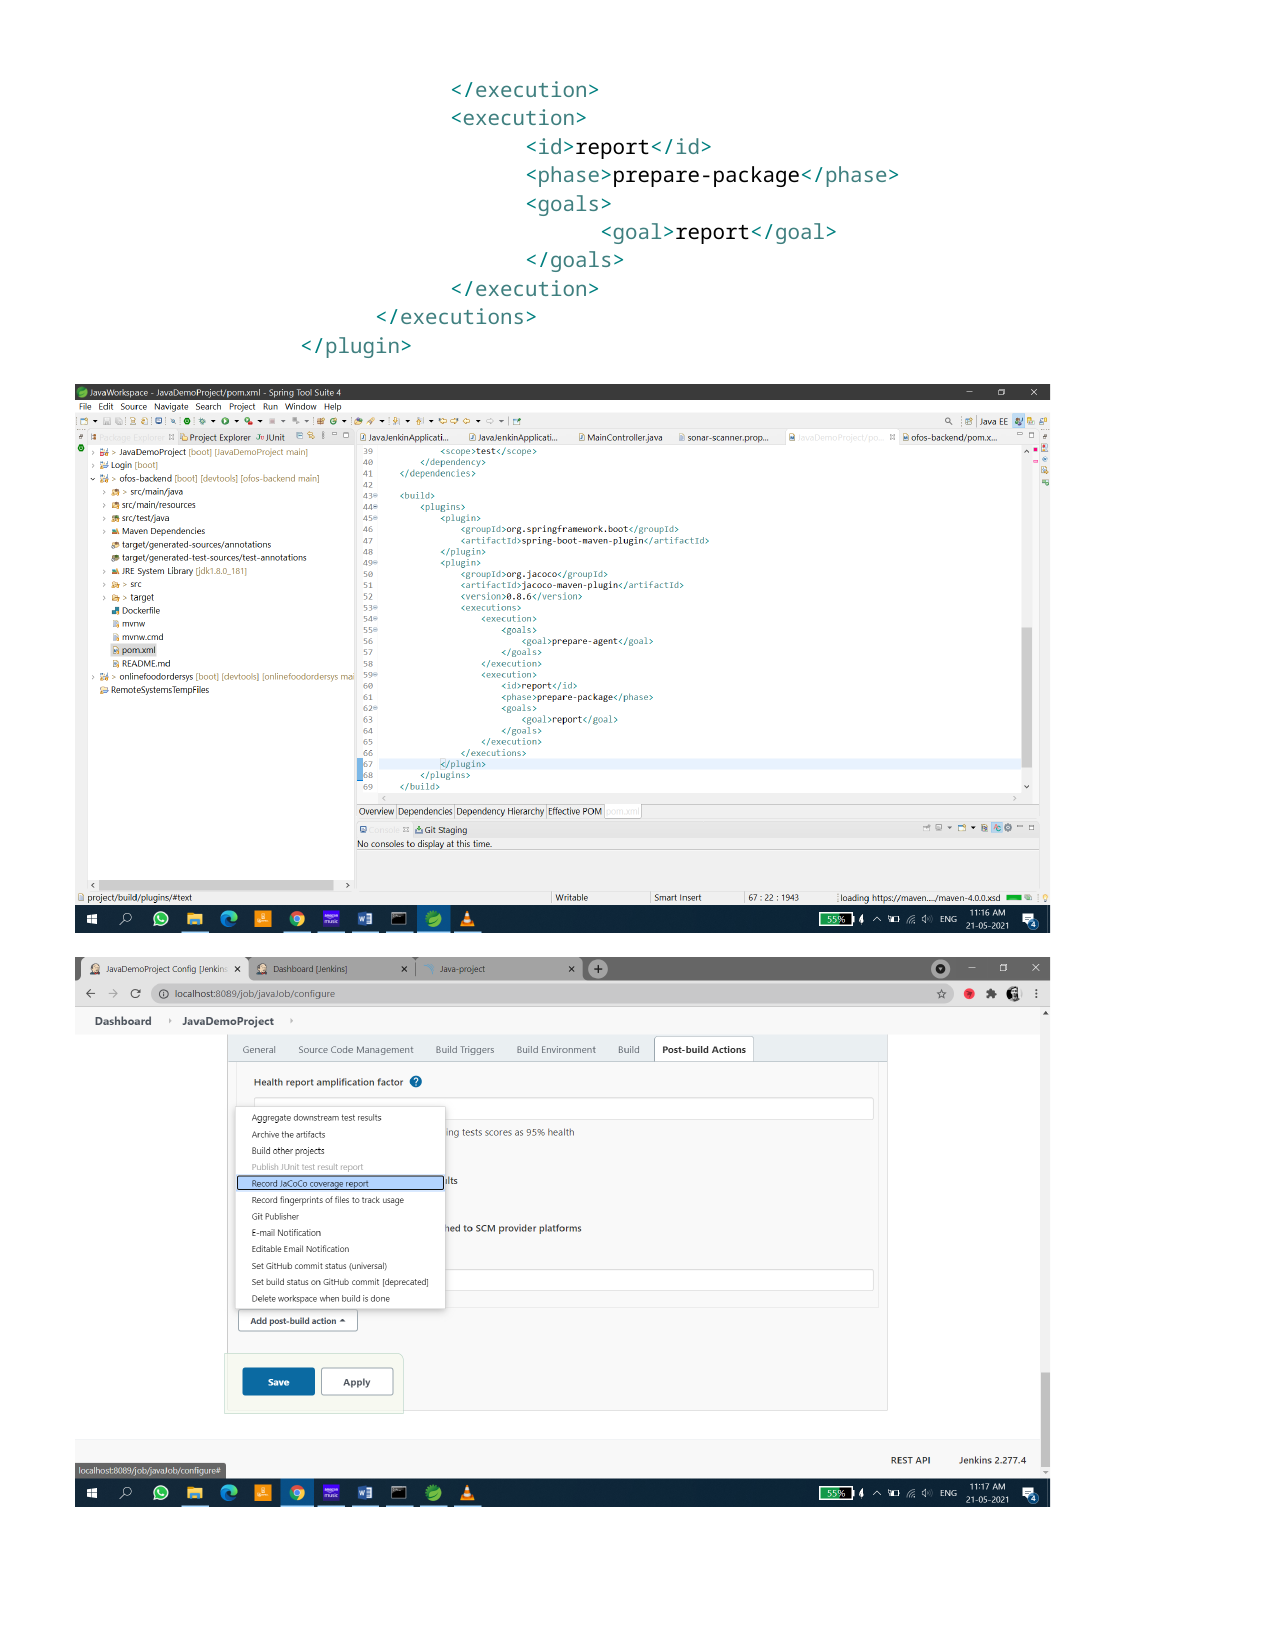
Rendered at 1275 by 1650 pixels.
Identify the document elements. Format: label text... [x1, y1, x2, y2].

text <id>report</id> [75, 132, 1200, 160]
text <execution> [75, 103, 1200, 132]
text </execution> [75, 274, 1200, 302]
text <phase>prepare-package</phase> [75, 160, 1200, 189]
picture [75, 957, 1050, 1507]
text </goals> [75, 246, 1200, 274]
text </plugin> [75, 331, 1200, 359]
picture [75, 384, 1050, 933]
text <goal>report</goal> [75, 217, 1200, 246]
text </executions> [75, 302, 1200, 331]
text </execution> [75, 75, 1200, 103]
text <goals> [75, 189, 1200, 217]
